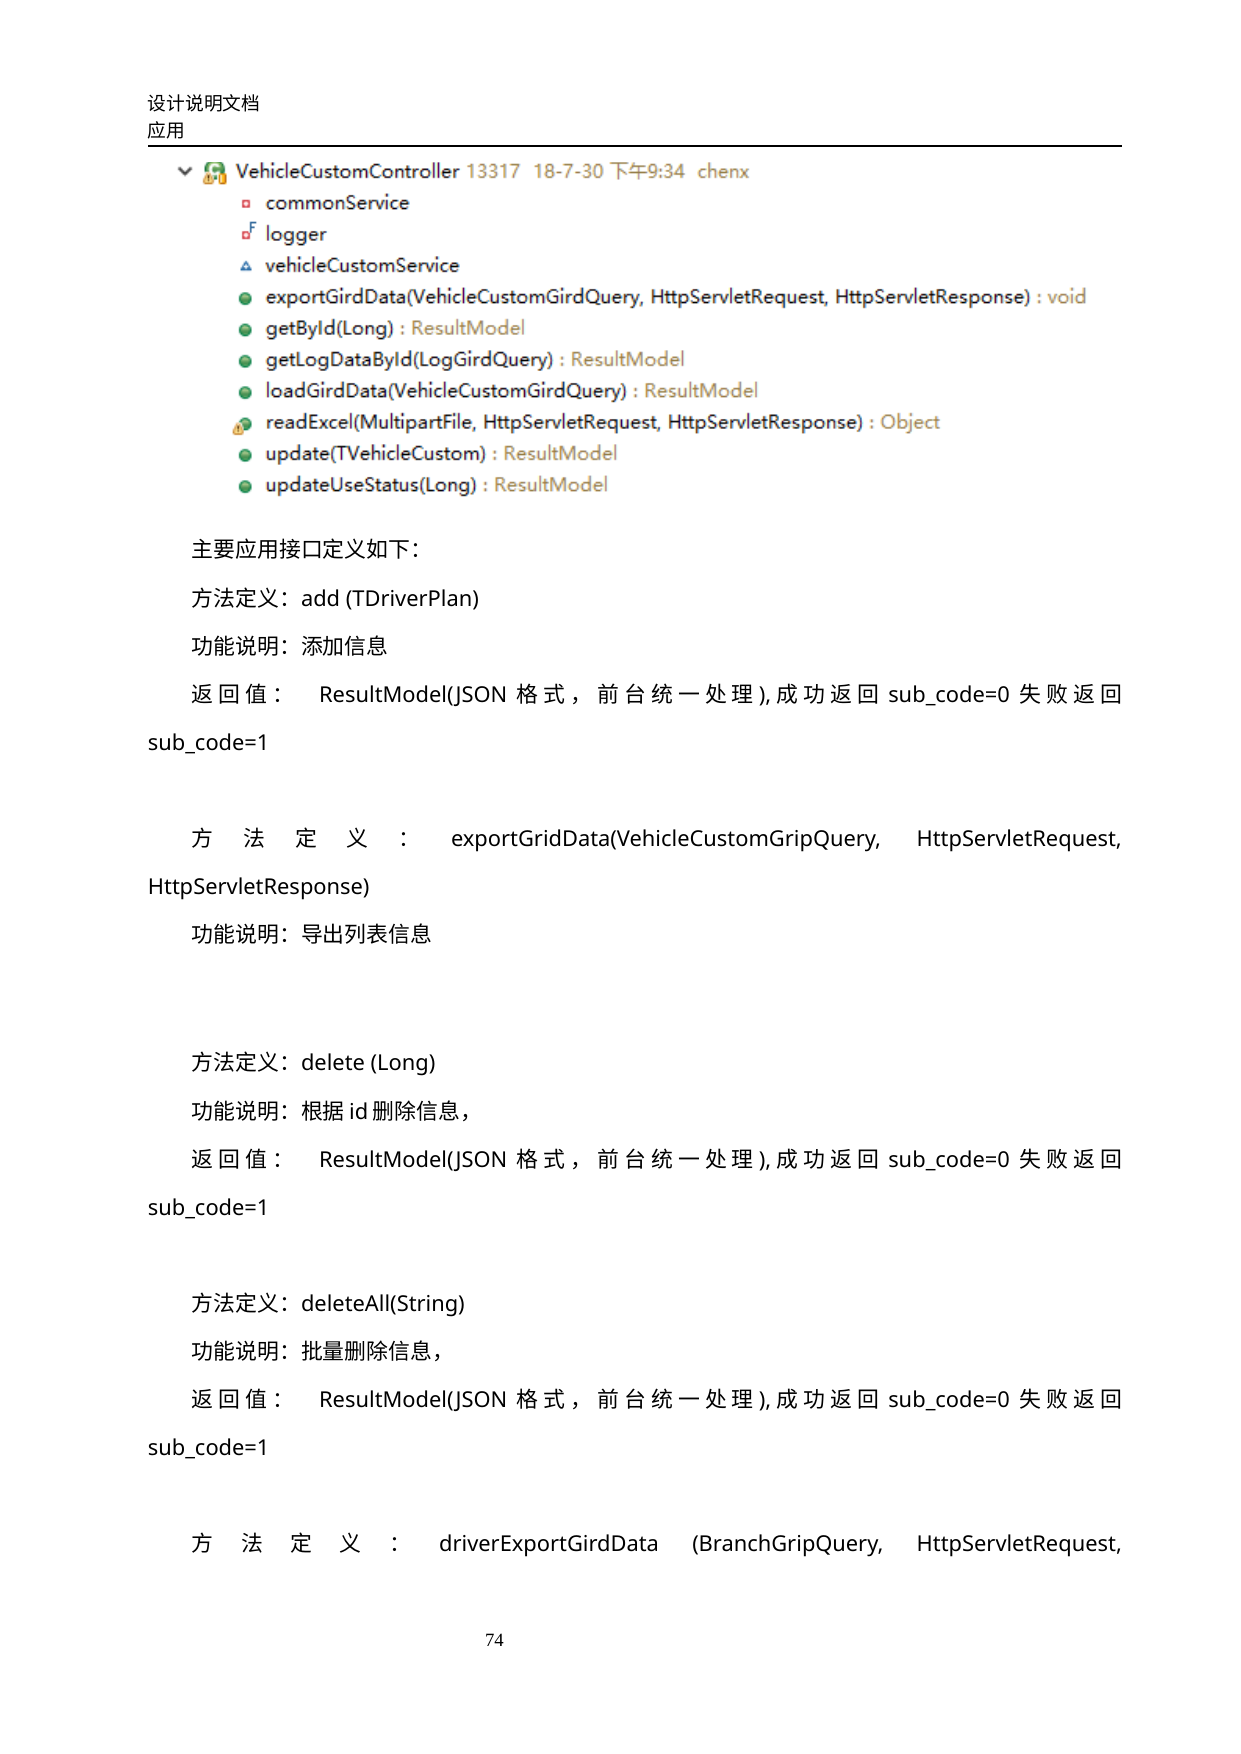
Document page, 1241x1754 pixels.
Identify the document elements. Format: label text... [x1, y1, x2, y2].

text 返回值： ResultModel(JSON格式，前台统一处理),成功返回sub_code=0失败返回sub_code=1 [148, 1382, 1122, 1463]
text 功能说明：添加信息 [191, 629, 1122, 661]
text 功能说明：导出列表信息 [148, 917, 1122, 949]
text 返回值： ResultModel(JSON格式，前台统一处理),成功返回sub_code=0失败返回sub_code=1 [148, 677, 1122, 758]
text 功能说明：根据id删除信息， [191, 1093, 1122, 1126]
text 方法定义：add (TDriverPlan) [191, 580, 1122, 613]
text 功能说明：批量删除信息， [191, 1333, 1122, 1366]
text 返回值： ResultModel(JSON格式，前台统一处理),成功返回sub_code=0失败返回sub_code=1 [148, 1142, 1122, 1223]
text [191, 1525, 1122, 1558]
text 方法定义：delete (Long) [191, 1045, 1122, 1077]
text 方法定义：exportGridData(VehicleCustomGripQuery, HttpServletRequest, HttpServletResponse) [148, 821, 1122, 902]
picture [147, 162, 1095, 501]
text 主要应用接口定义如下： [191, 532, 1122, 564]
text 方法定义：deleteAll(String) [191, 1285, 1122, 1318]
